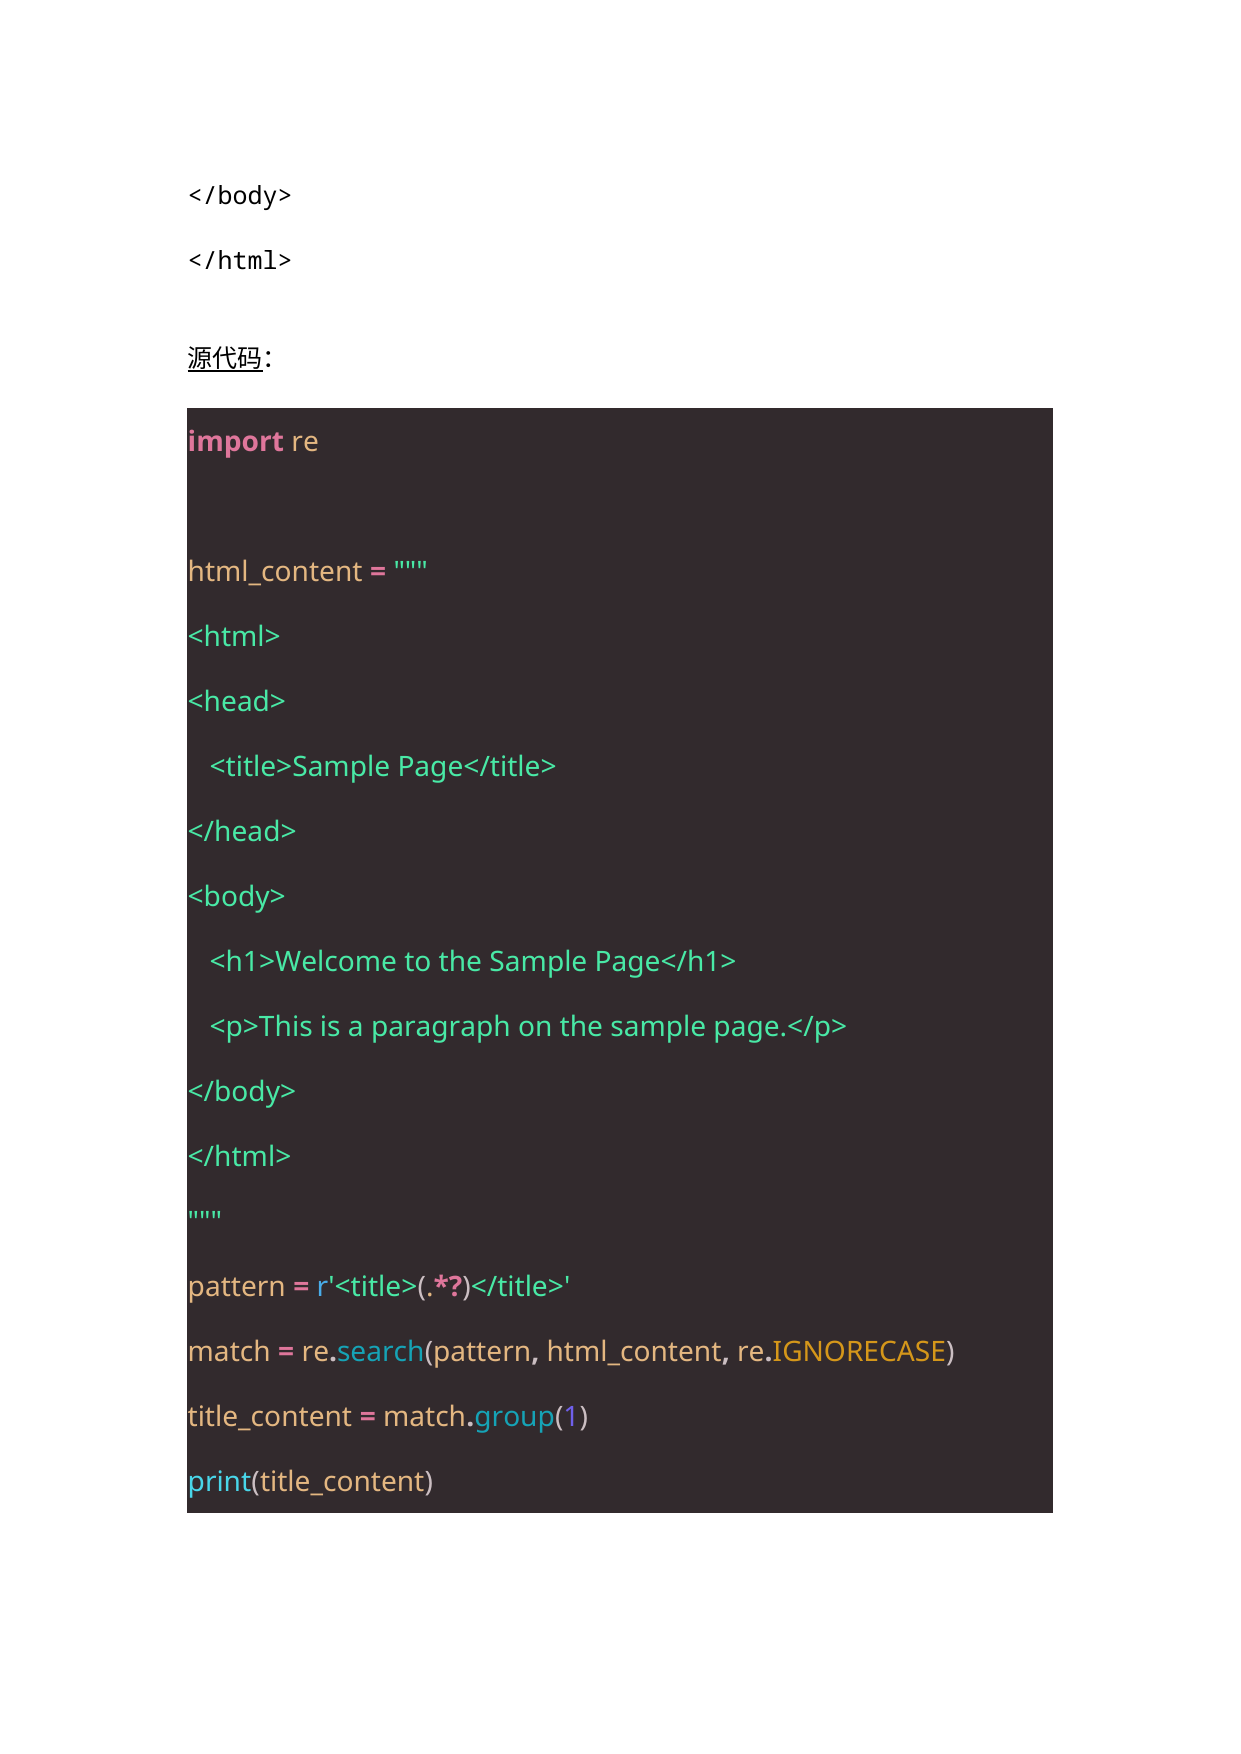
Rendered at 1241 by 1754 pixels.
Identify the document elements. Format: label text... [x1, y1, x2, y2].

text <body> [187, 863, 1053, 928]
text <html> [187, 603, 1053, 668]
text <p>This is a paragraph on the sample page.</p> [187, 993, 1053, 1058]
text print(title_content) [187, 1448, 1053, 1513]
text </head> [187, 798, 1053, 863]
text import re [187, 408, 1053, 473]
text pattern = r'<title>(.*?)</title>' [187, 1253, 1053, 1318]
text <head> [187, 668, 1053, 733]
text title_content = match.group(1) [187, 1383, 1053, 1448]
text </html> [187, 1123, 1053, 1188]
text """ [187, 1188, 1053, 1253]
text <h1>Welcome to the Sample Page</h1> [187, 928, 1053, 993]
text </body> [187, 1058, 1053, 1123]
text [187, 162, 1053, 292]
text match = re.search(pattern, html_content, re.IGNORECASE) [187, 1318, 1053, 1383]
text 源代码： [187, 324, 1053, 389]
text html_content = """ [187, 538, 1053, 603]
text <title>Sample Page</title> [187, 733, 1053, 798]
